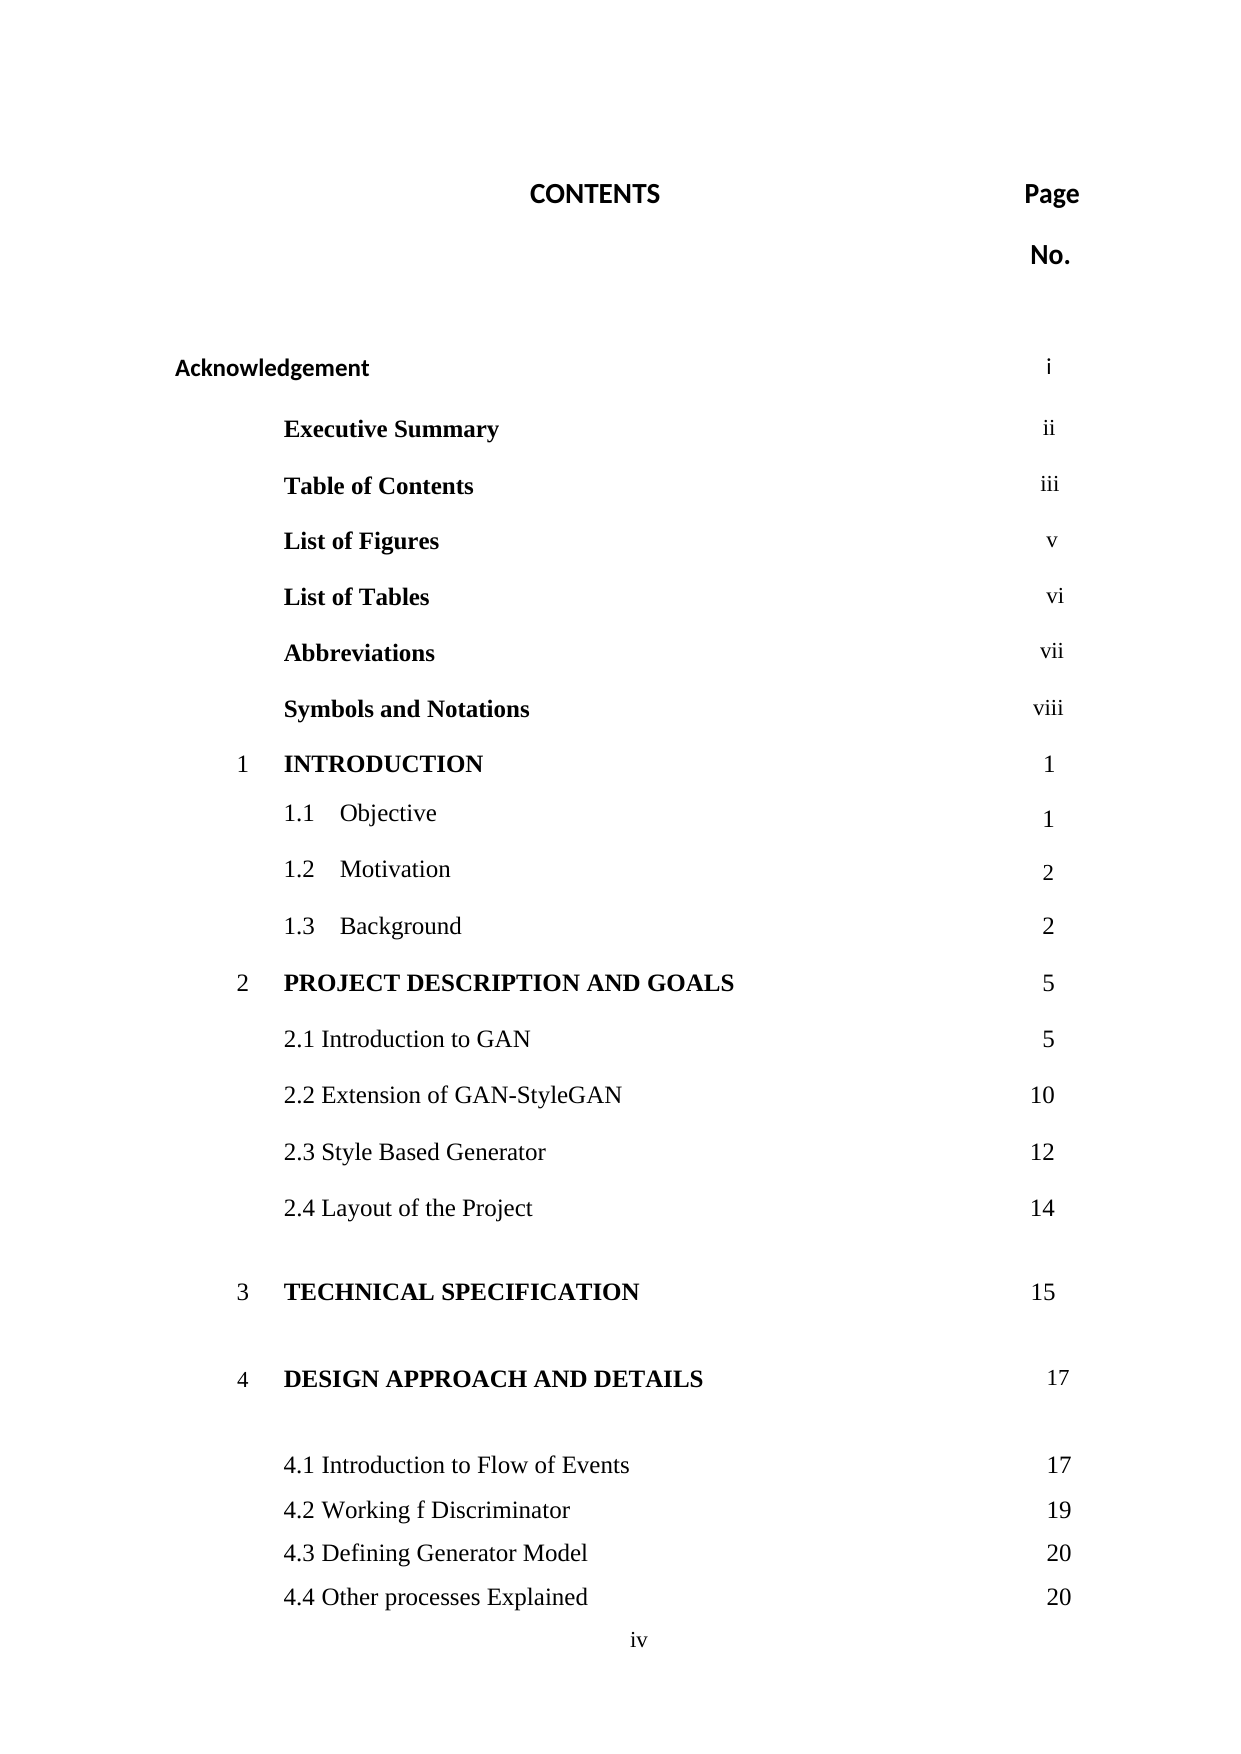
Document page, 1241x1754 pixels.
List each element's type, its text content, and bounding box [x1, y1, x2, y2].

list Other processes Explained 20 [283, 1582, 1103, 1610]
list Defining Generator Model 20 [283, 1538, 1103, 1567]
list Introduction to Flow of Events 17 [283, 1450, 1103, 1478]
text CONTENTS Page [175, 175, 1080, 210]
list DESIGN APPROACH AND DETAILS 17 [237, 1364, 1103, 1393]
text No. [175, 236, 1071, 272]
list Working f Discriminator 19 [283, 1495, 1103, 1524]
subtitle Acknowledgement i [175, 352, 1103, 383]
